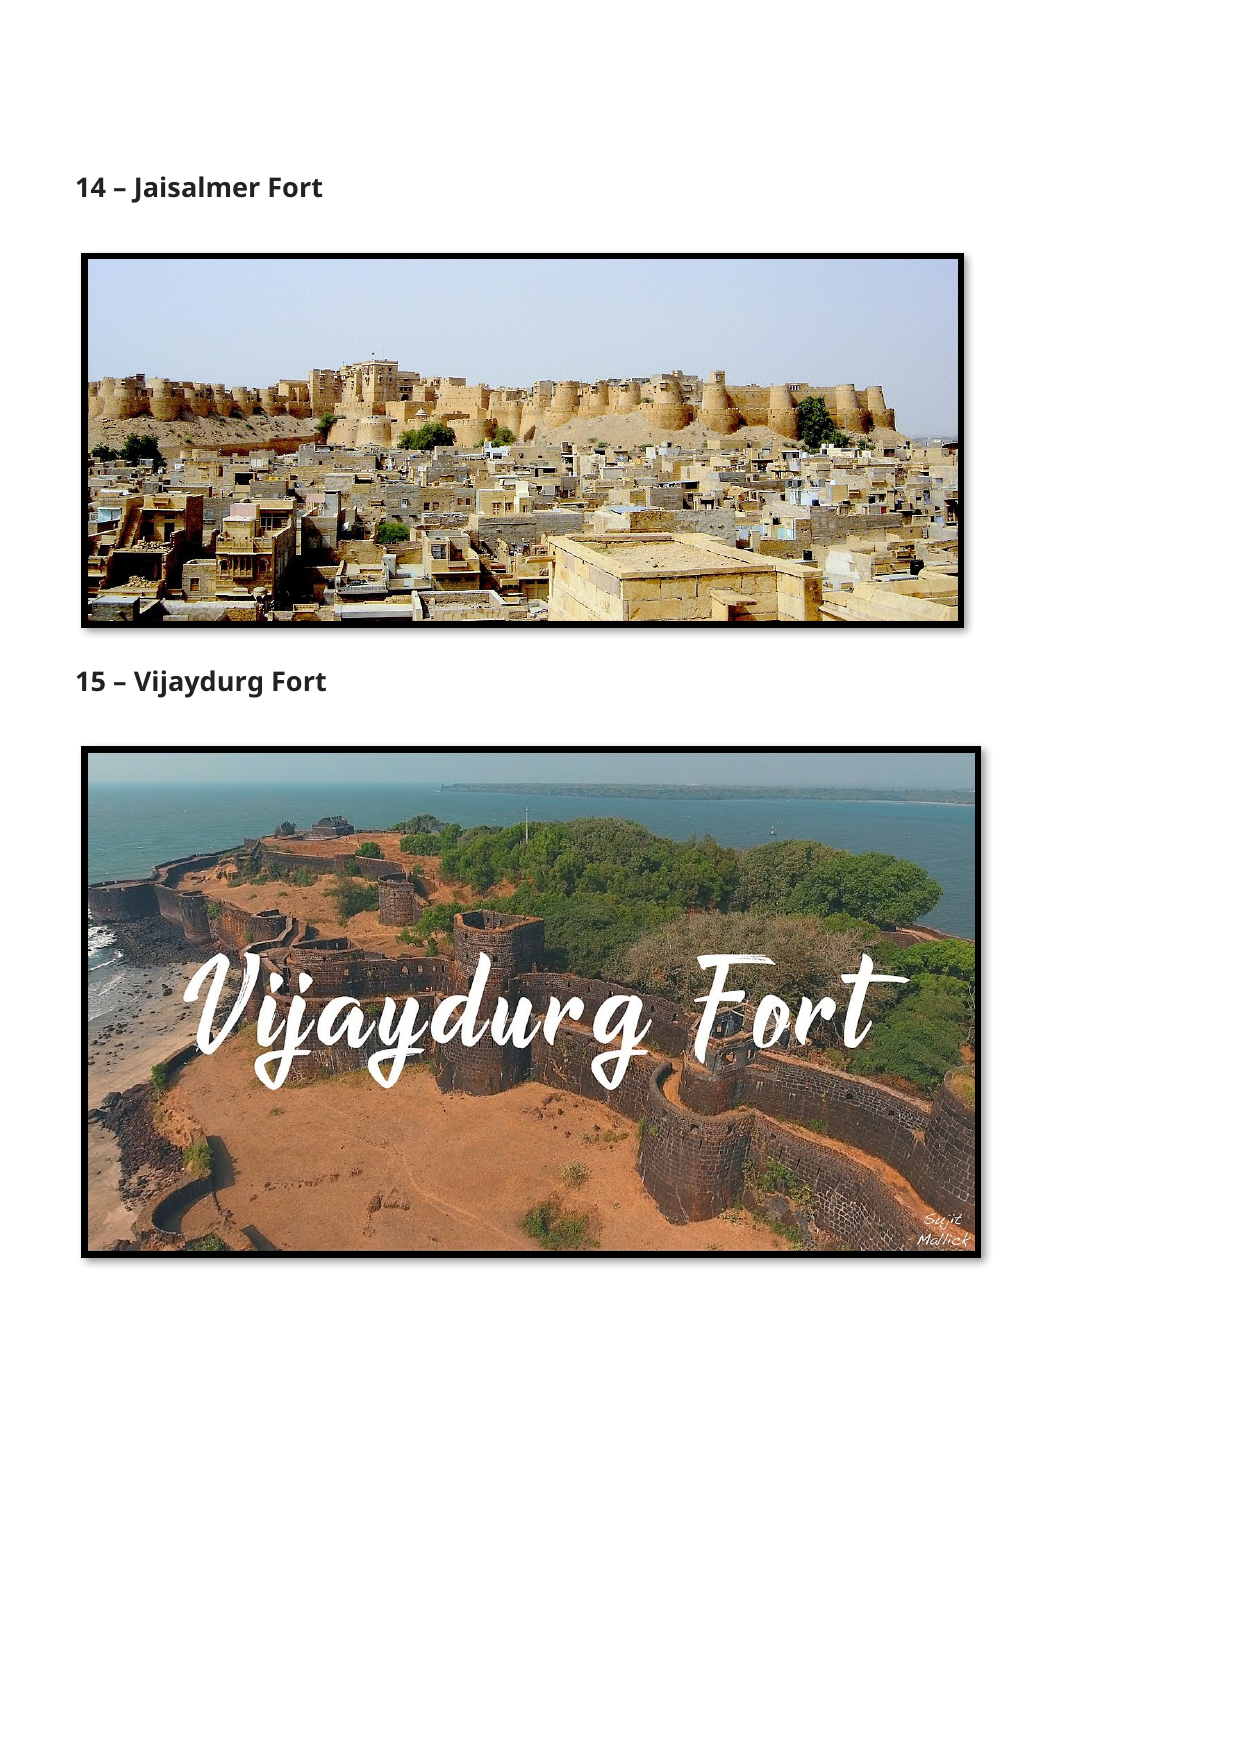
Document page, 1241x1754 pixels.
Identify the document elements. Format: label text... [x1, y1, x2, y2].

text 14 – Jaisalmer Fort [75, 169, 1165, 206]
text 15 – Vijaydurg Fort [75, 662, 1165, 699]
picture [88, 259, 958, 621]
picture [88, 752, 975, 1251]
